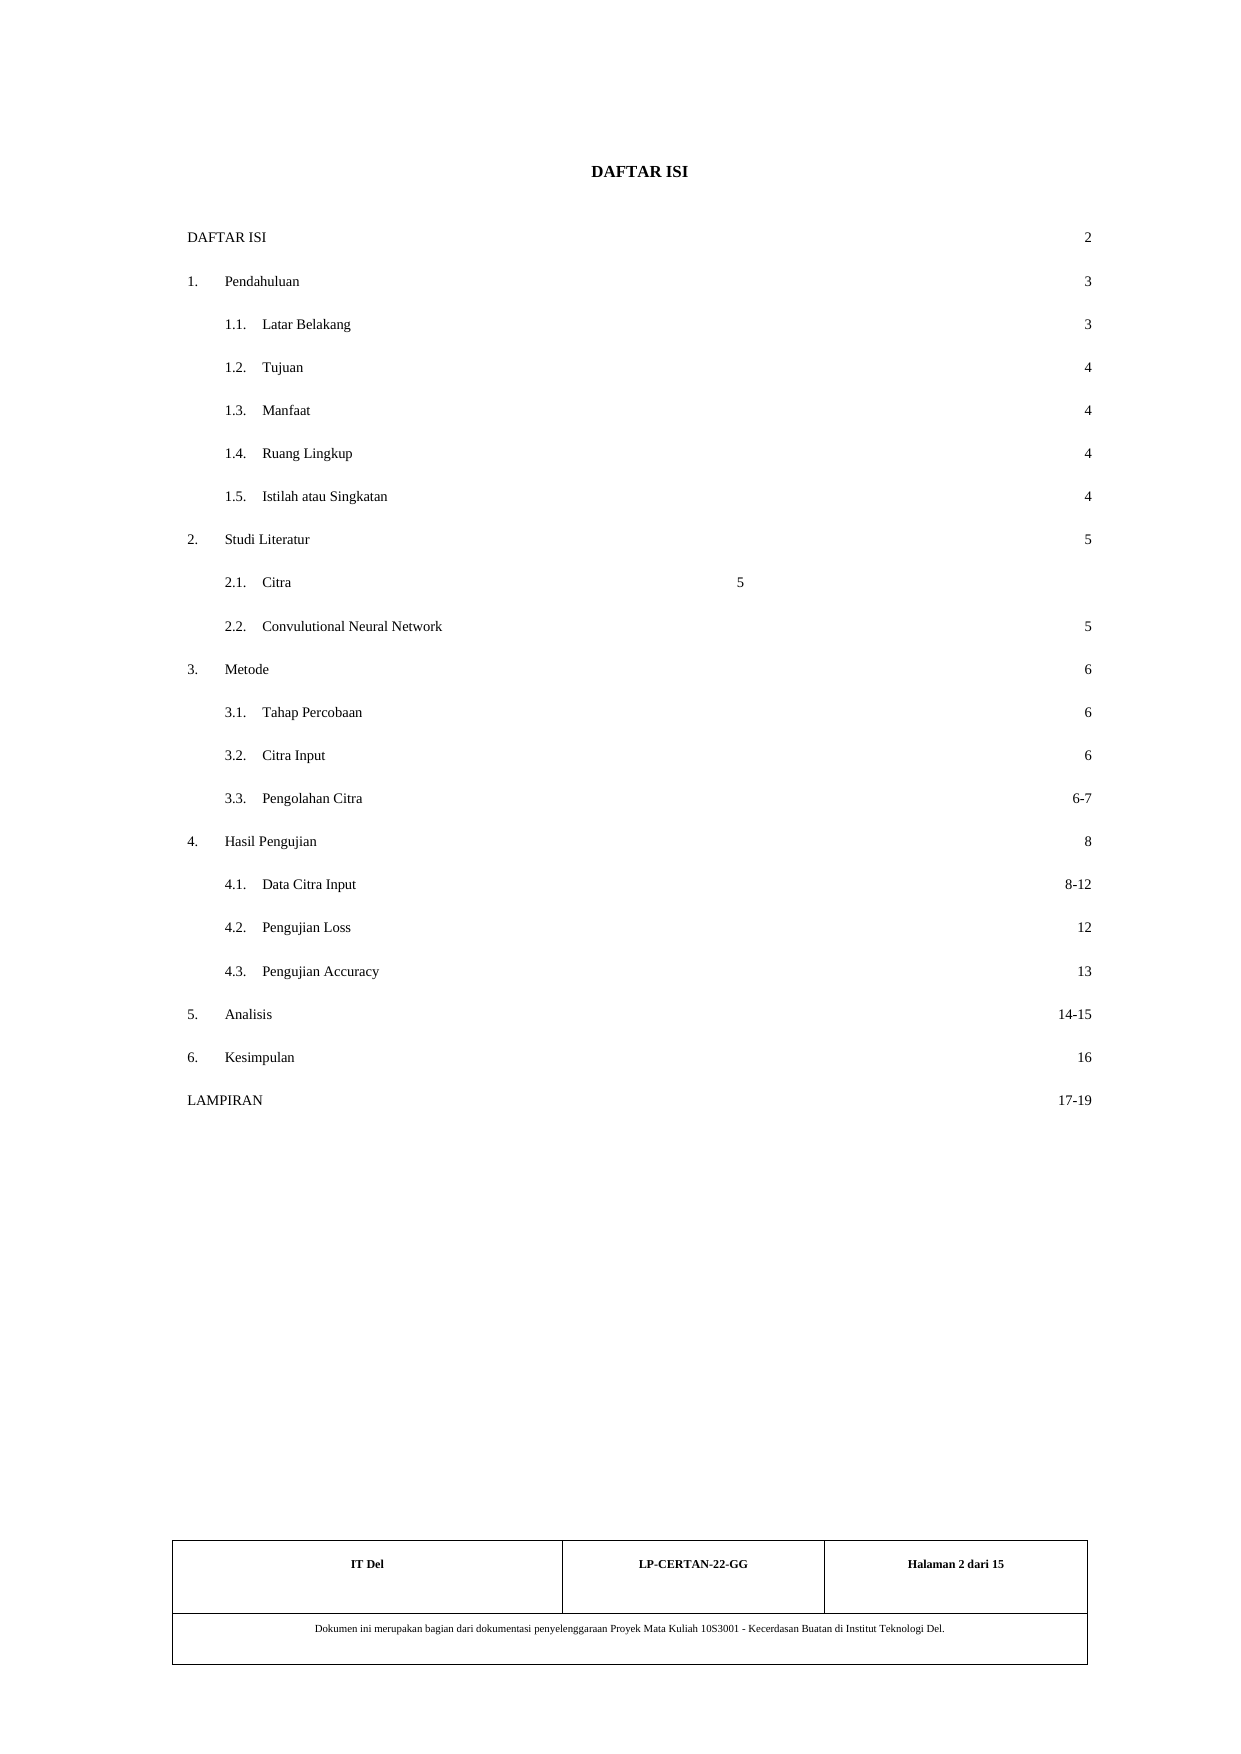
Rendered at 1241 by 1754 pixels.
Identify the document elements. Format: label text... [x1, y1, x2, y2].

subtitle DAFTAR ISI [187, 148, 1092, 181]
